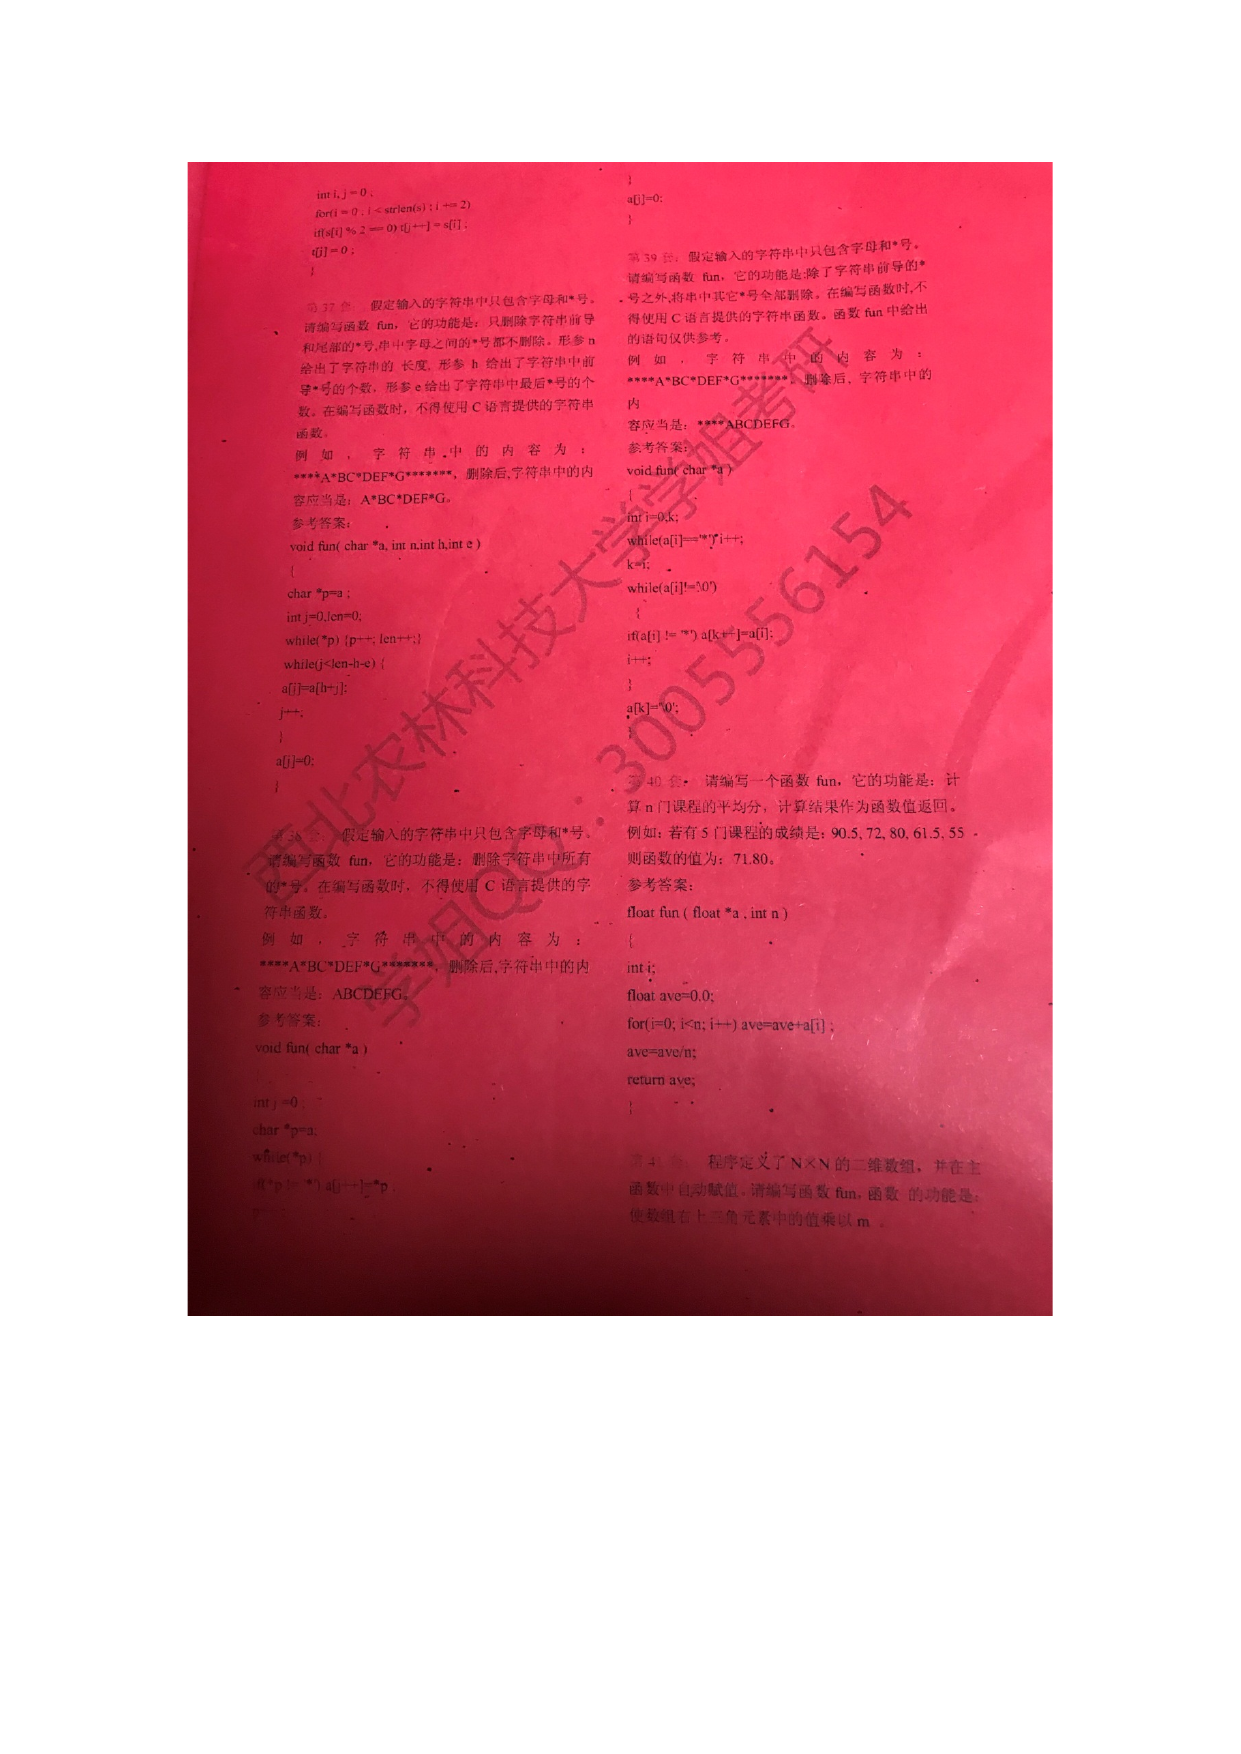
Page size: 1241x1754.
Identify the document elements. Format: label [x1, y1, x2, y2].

picture [187, 162, 1053, 1316]
